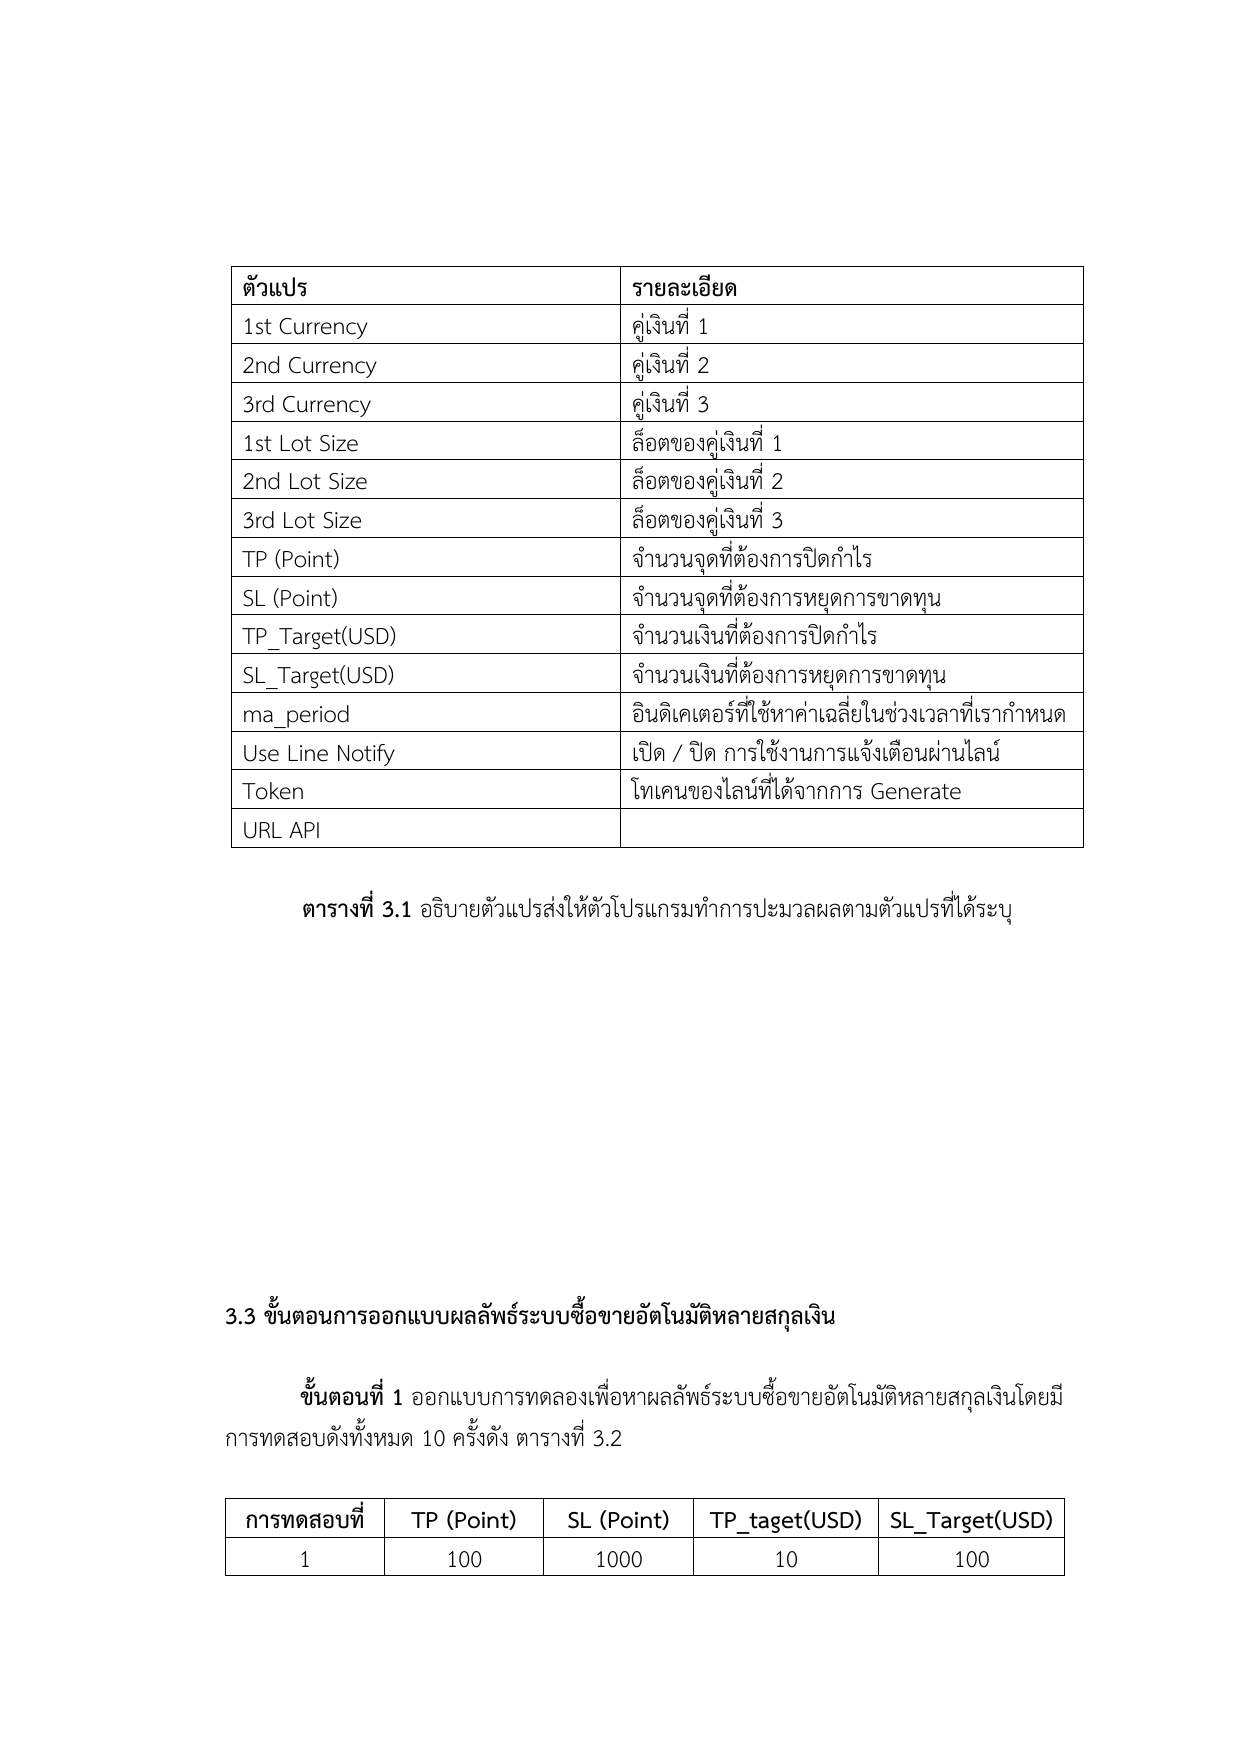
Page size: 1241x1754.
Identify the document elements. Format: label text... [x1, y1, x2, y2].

table_cell 1000 [544, 1538, 693, 1575]
text ตารางที่ 3.1 อธิบายตัวแปรส่งให้ตัวโปรแกรมทำการปะมวลผลตามตัวแปรที่ได้ระบุ [225, 888, 1090, 926]
table_cell จำนวนเงินที่ต้องการหยุดการขาดทุน [621, 654, 1083, 692]
table_cell โทเคนของไลน์ที่ได้จากการ Generate [621, 770, 1083, 808]
text ขั้นตอนที่ 1 ออกแบบการทดลองเพื่อหาผลลัพธ์ระบบซื้อขายอัตโนมัติหลายสกุลเงินโดยมีการทดสอบดังทั้งหมด 10 ครั้งดัง ตารางที่ 3.2 [225, 1376, 1090, 1454]
table_header TP_taget(USD) [694, 1499, 878, 1537]
table_cell TP (Point) [232, 538, 620, 576]
table_header การทดสอบที่ [226, 1499, 384, 1537]
table_cell คู่เงินที่ 2 [621, 344, 1083, 382]
table_cell คู่เงินที่ 3 [621, 383, 1083, 421]
table_header SL (Point) [544, 1499, 693, 1537]
table_cell Token [232, 770, 620, 808]
table_cell จำนวนเงินที่ต้องการปิดกำไร [621, 615, 1083, 653]
table_header SL_Target(USD) [879, 1499, 1064, 1537]
text 3.3 ขั้นตอนการออกแบบผลลัพธ์ระบบซื้อขายอัตโนมัติหลายสกุลเงิน [225, 1295, 1090, 1332]
table_cell 1st Currency [232, 305, 620, 343]
table_cell 3rd Lot Size [232, 499, 620, 537]
table_cell ล็อตของคู่เงินที่ 1 [621, 422, 1083, 459]
table_cell 2nd Currency [232, 344, 620, 382]
table_cell 3rd Currency [232, 383, 620, 421]
table_cell Use Line Notify [232, 732, 620, 769]
table_cell 2nd Lot Size [232, 460, 620, 498]
table_cell คู่เงินที่ 1 [621, 305, 1083, 343]
table_cell TP_Target(USD) [232, 615, 620, 653]
table_cell URL API [232, 809, 620, 847]
table_header TP (Point) [385, 1499, 543, 1537]
table_cell 1st Lot Size [232, 422, 620, 459]
table_cell เปิด / ปิด การใช้งานการแจ้งเตือนผ่านไลน์ [621, 732, 1083, 769]
table_cell อินดิเคเตอร์ที่ใช้หาค่าเฉลี่ยในช่วงเวลาที่เรากำหนด [621, 693, 1083, 731]
table_cell 100 [879, 1538, 1064, 1575]
table_cell ล็อตของคู่เงินที่ 3 [621, 499, 1083, 537]
table_cell จำนวนจุดที่ต้องการปิดกำไร [621, 538, 1083, 576]
table_cell 10 [694, 1538, 878, 1575]
table_cell ma_period [232, 693, 620, 731]
table_header ตัวแปร [232, 267, 620, 304]
table_cell SL_Target(USD) [232, 654, 620, 692]
table_header รายละเอียด [621, 267, 1083, 304]
table_cell SL (Point) [232, 577, 620, 614]
table_cell 1 [226, 1538, 384, 1575]
table_cell ล็อตของคู่เงินที่ 2 [621, 460, 1083, 498]
table_cell [621, 809, 1083, 847]
table_cell จำนวนจุดที่ต้องการหยุดการขาดทุน [621, 577, 1083, 614]
table_cell 100 [385, 1538, 543, 1575]
